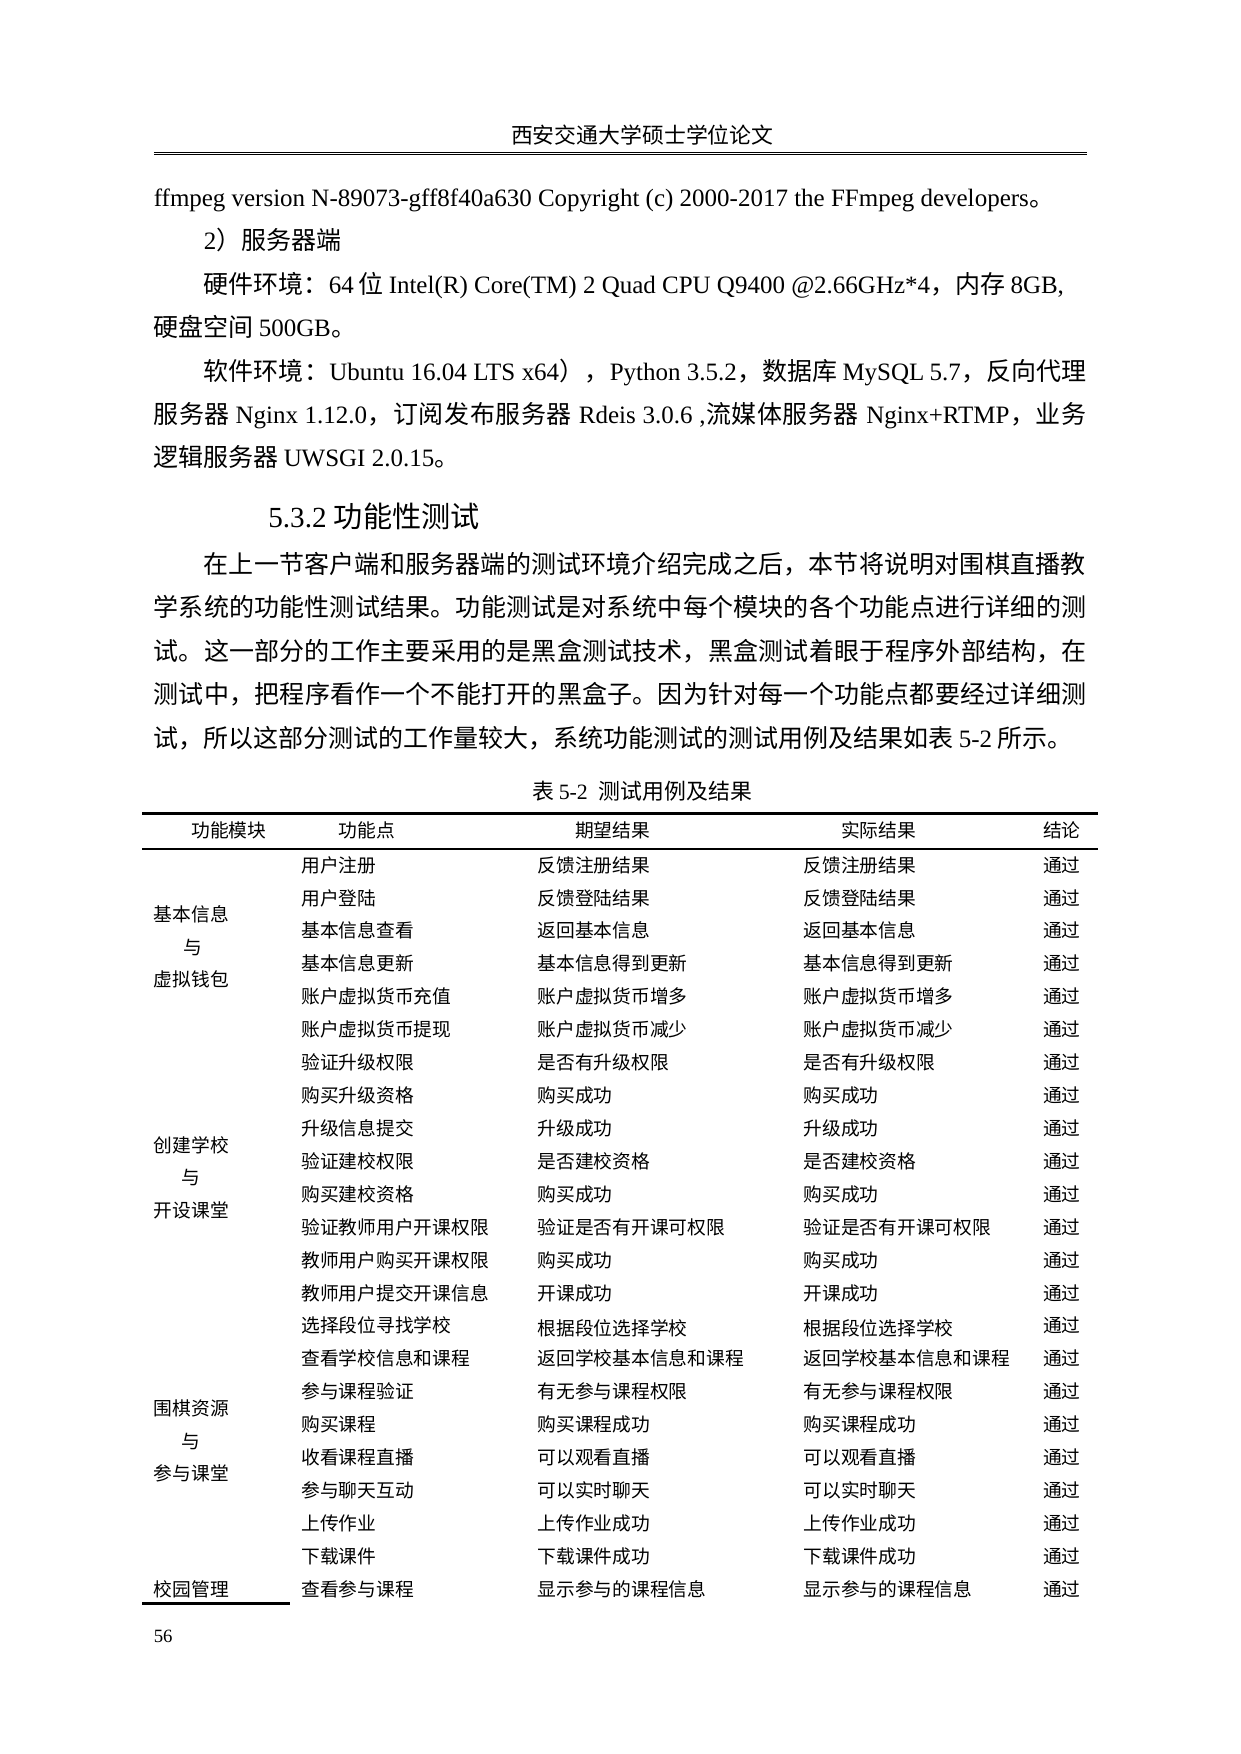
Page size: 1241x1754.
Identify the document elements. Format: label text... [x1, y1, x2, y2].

text ffmpeg version N-89073-gff8f40a630 Copyright (c) 2000-2017 the FFmpeg developers。 [153, 177, 1087, 213]
table_cell 开课成功 [792, 1278, 1032, 1311]
table_cell 通过 [1032, 1146, 1098, 1179]
table_cell 下载课件成功 [526, 1541, 792, 1574]
table_cell 购买升级资格 [290, 1081, 526, 1113]
table_cell 通过 [1032, 1015, 1098, 1048]
text 软件环境：Ubuntu 16.04 LTS x64），Python 3.5.2，数据库MySQL 5.7，反向代理服务器Nginx 1.12.0，订阅发布服务器 Rdeis 3.0.6 ,流媒体服务器 Nginx+RTMP，业务逻辑服务器UWSGI 2.0.15。 [153, 351, 1087, 474]
table_cell 可以观看直播 [526, 1443, 792, 1476]
table_cell 购买课程 [290, 1410, 526, 1443]
table_cell 参与聊天互动 [290, 1476, 526, 1508]
table_cell 上传作业 [290, 1509, 526, 1541]
table_cell 升级信息提交 [290, 1114, 526, 1146]
text 2）服务器端 [153, 221, 1087, 257]
table_cell 验证升级权限 [290, 1048, 526, 1081]
subtitle 功能性测试 [268, 494, 1087, 536]
table_cell 显示参与的课程信息 [526, 1574, 792, 1602]
table_header 功能点 [290, 815, 526, 848]
table_header 实际结果 [792, 815, 1032, 848]
table_cell 可以实时聊天 [792, 1476, 1032, 1508]
table_cell 通过 [1032, 1081, 1098, 1113]
table_cell 收看课程直播 [290, 1443, 526, 1476]
table_cell 升级成功 [792, 1114, 1032, 1146]
text 在上一节客户端和服务器端的测试环境介绍完成之后，本节将说明对围棋直播教学系统的功能性测试结果。功能测试是对系统中每个模块的各个功能点进行详细的测试。这一部分的工作主要采用的是黑盒测试技术，黑盒测试着眼于程序外部结构，在测试中，把程序看作一个不能打开的黑盒子。因为针对每一个功能点都要经过详细测试，所以这部分测试的工作量较大，系统功能测试的测试用例及结果如表5-2所示。 [153, 544, 1087, 754]
table_cell 购买成功 [792, 1179, 1032, 1212]
table_cell 验证是否有开课可权限 [792, 1212, 1032, 1245]
table_cell 教师用户提交开课信息 [290, 1278, 526, 1311]
table_cell 下载课件成功 [792, 1541, 1032, 1574]
table_cell 验证建校权限 [290, 1146, 526, 1179]
table_header 结论 [1032, 815, 1098, 848]
table_cell 显示参与的课程信息 [792, 1574, 1032, 1602]
table_cell 参与课程验证 [290, 1377, 526, 1410]
text 硬件环境：64位Intel(R) Core(TM) 2 Quad CPU Q9400 @2.66GHz*4，内存8GB, [153, 264, 1087, 300]
table_cell 有无参与课程权限 [526, 1377, 792, 1410]
text 硬盘空间500GB。 [153, 307, 1087, 344]
table_cell 购买课程成功 [526, 1410, 792, 1443]
table_cell 基本信息 与 虚拟钱包 [142, 850, 290, 1048]
table_cell 查看参与课程 [290, 1574, 526, 1602]
table_cell 购买成功 [526, 1245, 792, 1278]
table_cell 账户虚拟货币增多 [792, 982, 1032, 1015]
table_cell 通过 [1032, 1114, 1098, 1146]
table_cell 基本信息得到更新 [792, 949, 1032, 982]
table_cell 返回学校基本信息和课程 [792, 1344, 1032, 1377]
table_cell 通过 [1032, 1278, 1098, 1311]
table_cell 通过 [1032, 1574, 1098, 1602]
table_cell 通过 [1032, 1476, 1098, 1508]
table_cell 通过 [1032, 1245, 1098, 1278]
table_cell 购买课程成功 [792, 1410, 1032, 1443]
table_cell 用户登陆 [290, 883, 526, 916]
table_cell 可以实时聊天 [526, 1476, 792, 1508]
table_cell 查看学校信息和课程 [290, 1344, 526, 1377]
table_cell 通过 [1032, 1179, 1098, 1212]
table_cell 验证是否有开课可权限 [526, 1212, 792, 1245]
table_cell 是否建校资格 [792, 1146, 1032, 1179]
table_cell 通过 [1032, 949, 1098, 982]
table_cell 账户虚拟货币增多 [526, 982, 792, 1015]
table_cell 围棋资源 与 参与课堂 [142, 1311, 290, 1574]
table_cell 通过 [1032, 1212, 1098, 1245]
table_cell 账户虚拟货币减少 [526, 1015, 792, 1048]
table_header 功能模块 [142, 815, 290, 848]
table_cell 是否建校资格 [526, 1146, 792, 1179]
table_cell 账户虚拟货币减少 [792, 1015, 1032, 1048]
text 表5-2 测试用例及结果 [153, 774, 1087, 806]
table_cell 校园管理 与 课程管理 [142, 1574, 290, 1602]
table_cell 开课成功 [526, 1278, 792, 1311]
table_cell 升级成功 [526, 1114, 792, 1146]
table_cell 下载课件 [290, 1541, 526, 1574]
table_cell 返回学校基本信息和课程 [526, 1344, 792, 1377]
table_cell 可以观看直播 [792, 1443, 1032, 1476]
table_cell 通过 [1032, 982, 1098, 1015]
table_cell 通过 [1032, 1377, 1098, 1410]
table_cell 选择段位寻找学校 [290, 1311, 526, 1344]
table_cell 教师用户购买开课权限 [290, 1245, 526, 1278]
table_cell 反馈登陆结果 [792, 883, 1032, 916]
table_cell 返回基本信息 [792, 916, 1032, 949]
table_cell 通过 [1032, 1410, 1098, 1443]
table_cell 通过 [1032, 1541, 1098, 1574]
table_cell 有无参与课程权限 [792, 1377, 1032, 1410]
table_cell 根据段位选择学校 [526, 1311, 792, 1344]
table_cell 是否有升级权限 [526, 1048, 792, 1081]
table_cell 通过 [1032, 1443, 1098, 1476]
table_cell 反馈注册结果 [526, 850, 792, 883]
table_cell 根据段位选择学校 [792, 1311, 1032, 1344]
table_cell 上传作业成功 [526, 1509, 792, 1541]
table_cell 账户虚拟货币提现 [290, 1015, 526, 1048]
table_cell 通过 [1032, 1509, 1098, 1541]
table_cell 购买成功 [792, 1245, 1032, 1278]
table_cell 上传作业成功 [792, 1509, 1032, 1541]
table_cell 通过 [1032, 1048, 1098, 1081]
table_cell 购买成功 [526, 1081, 792, 1113]
table_cell 用户注册 [290, 850, 526, 883]
table_cell 账户虚拟货币充值 [290, 982, 526, 1015]
table_cell 通过 [1032, 850, 1098, 883]
table_cell 基本信息查看 [290, 916, 526, 949]
table_cell 是否有升级权限 [792, 1048, 1032, 1081]
table_cell 验证教师用户开课权限 [290, 1212, 526, 1245]
table_cell 通过 [1032, 1344, 1098, 1377]
table_header 期望结果 [526, 815, 792, 848]
table_cell 反馈注册结果 [792, 850, 1032, 883]
table_cell 反馈登陆结果 [526, 883, 792, 916]
table_cell 通过 [1032, 916, 1098, 949]
table_cell 通过 [1032, 1311, 1098, 1344]
table_cell 返回基本信息 [526, 916, 792, 949]
table_cell 基本信息更新 [290, 949, 526, 982]
table_cell 创建学校 与 开设课堂 [142, 1048, 290, 1311]
table_cell 通过 [1032, 883, 1098, 916]
table_cell 购买建校资格 [290, 1179, 526, 1212]
table_cell 基本信息得到更新 [526, 949, 792, 982]
table_cell 购买成功 [526, 1179, 792, 1212]
table_cell 购买成功 [792, 1081, 1032, 1113]
